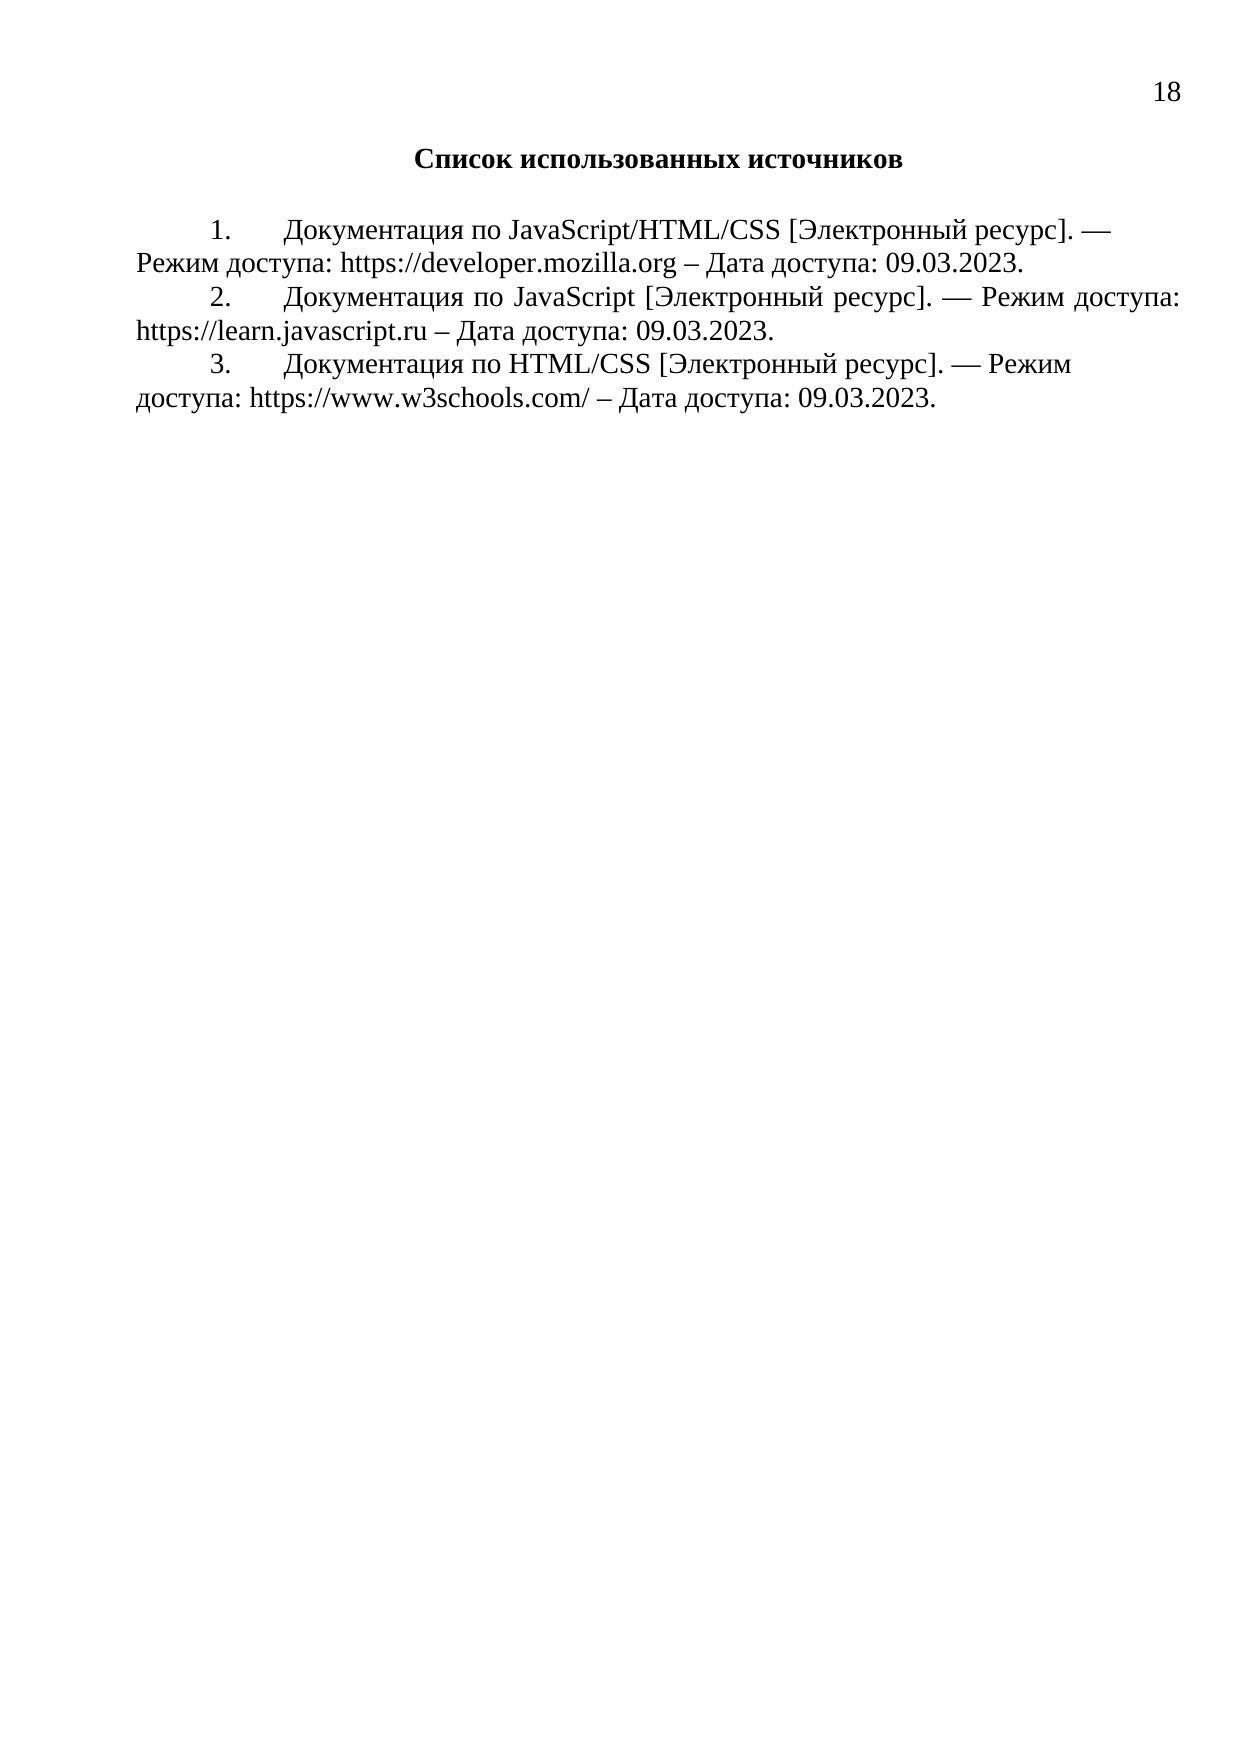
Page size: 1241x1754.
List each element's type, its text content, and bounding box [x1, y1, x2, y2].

list Документация по JavaScript [Электронный ресурс]. — Режим доступа: https://learn.javascript.ru – Дата доступа: 09.03.2023. [136, 279, 1181, 346]
list Документация по HTML/CSS [Электронный ресурс]. — Режим доступа: https://www.w3schools.com/ – Дата доступа: 09.03.2023. [136, 346, 1181, 413]
list Документация по JavaScript/HTML/CSS [Электронный ресурс]. — Режим доступа: https://developer.mozilla.org – Дата доступа: 09.03.2023. [136, 212, 1181, 279]
text Список использованных источников [136, 141, 1181, 174]
